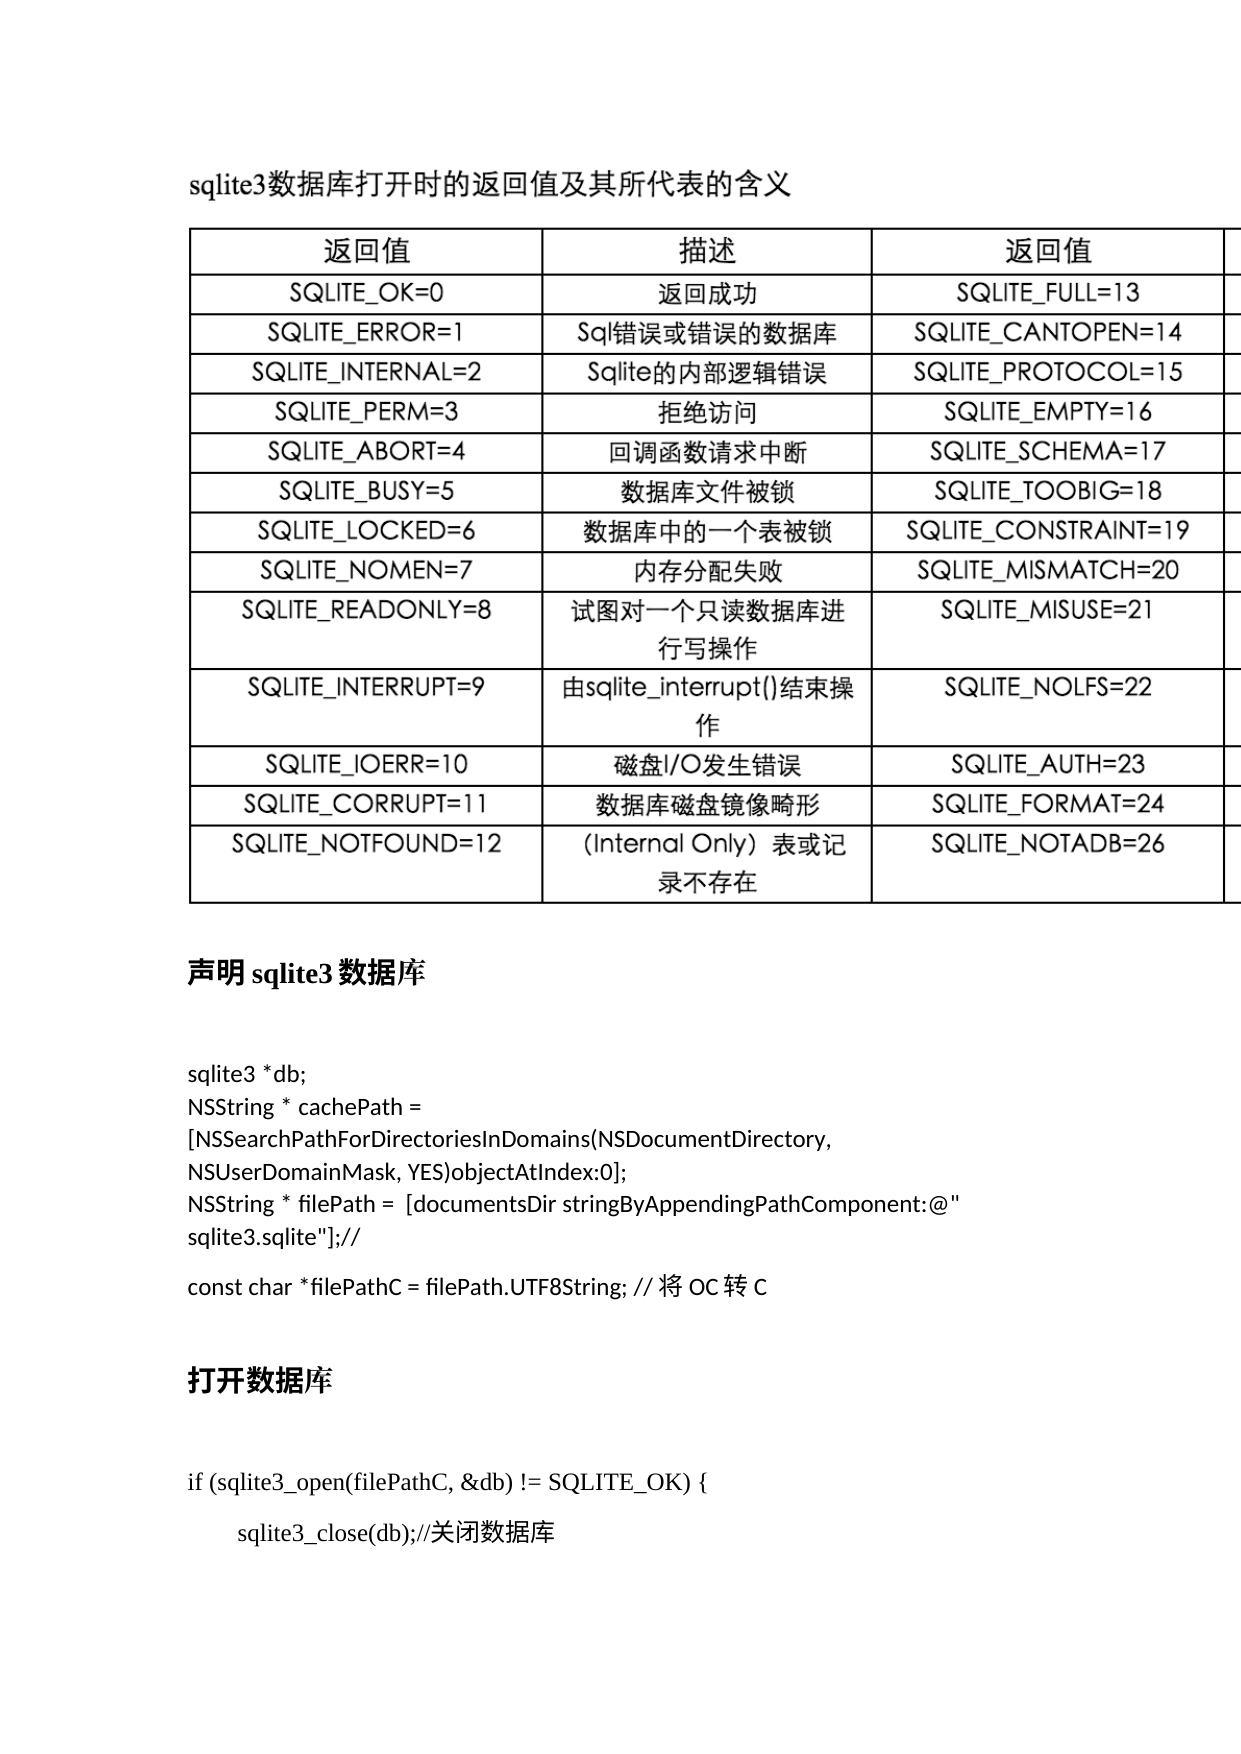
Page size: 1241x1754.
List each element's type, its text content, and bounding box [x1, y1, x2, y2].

subtitle 声明sqlite3数据库 [187, 939, 1053, 1004]
subtitle 打开数据库 [187, 1347, 1053, 1412]
picture [187, 163, 1241, 908]
text const char *filePathC = filePath.UTF8String; // 将OC转C [187, 1252, 1053, 1317]
text if (sqlite3_open(filePathC, &db) != SQLITE_OK) { [187, 1466, 1053, 1498]
text sqlite3 *db; [187, 1057, 1053, 1090]
text NSString * cachePath = [NSSearchPathForDirectoriesInDomains(NSDocumentDirectory, NSUserDomainMask, YES)objectAtIndex:0]; [187, 1090, 1053, 1187]
text NSString * filePath = [documentsDir stringByAppendingPathComponent:@" sqlite3.sqlite"];// [187, 1187, 1053, 1252]
text sqlite3_close(db);//关闭数据库 [187, 1498, 1053, 1563]
